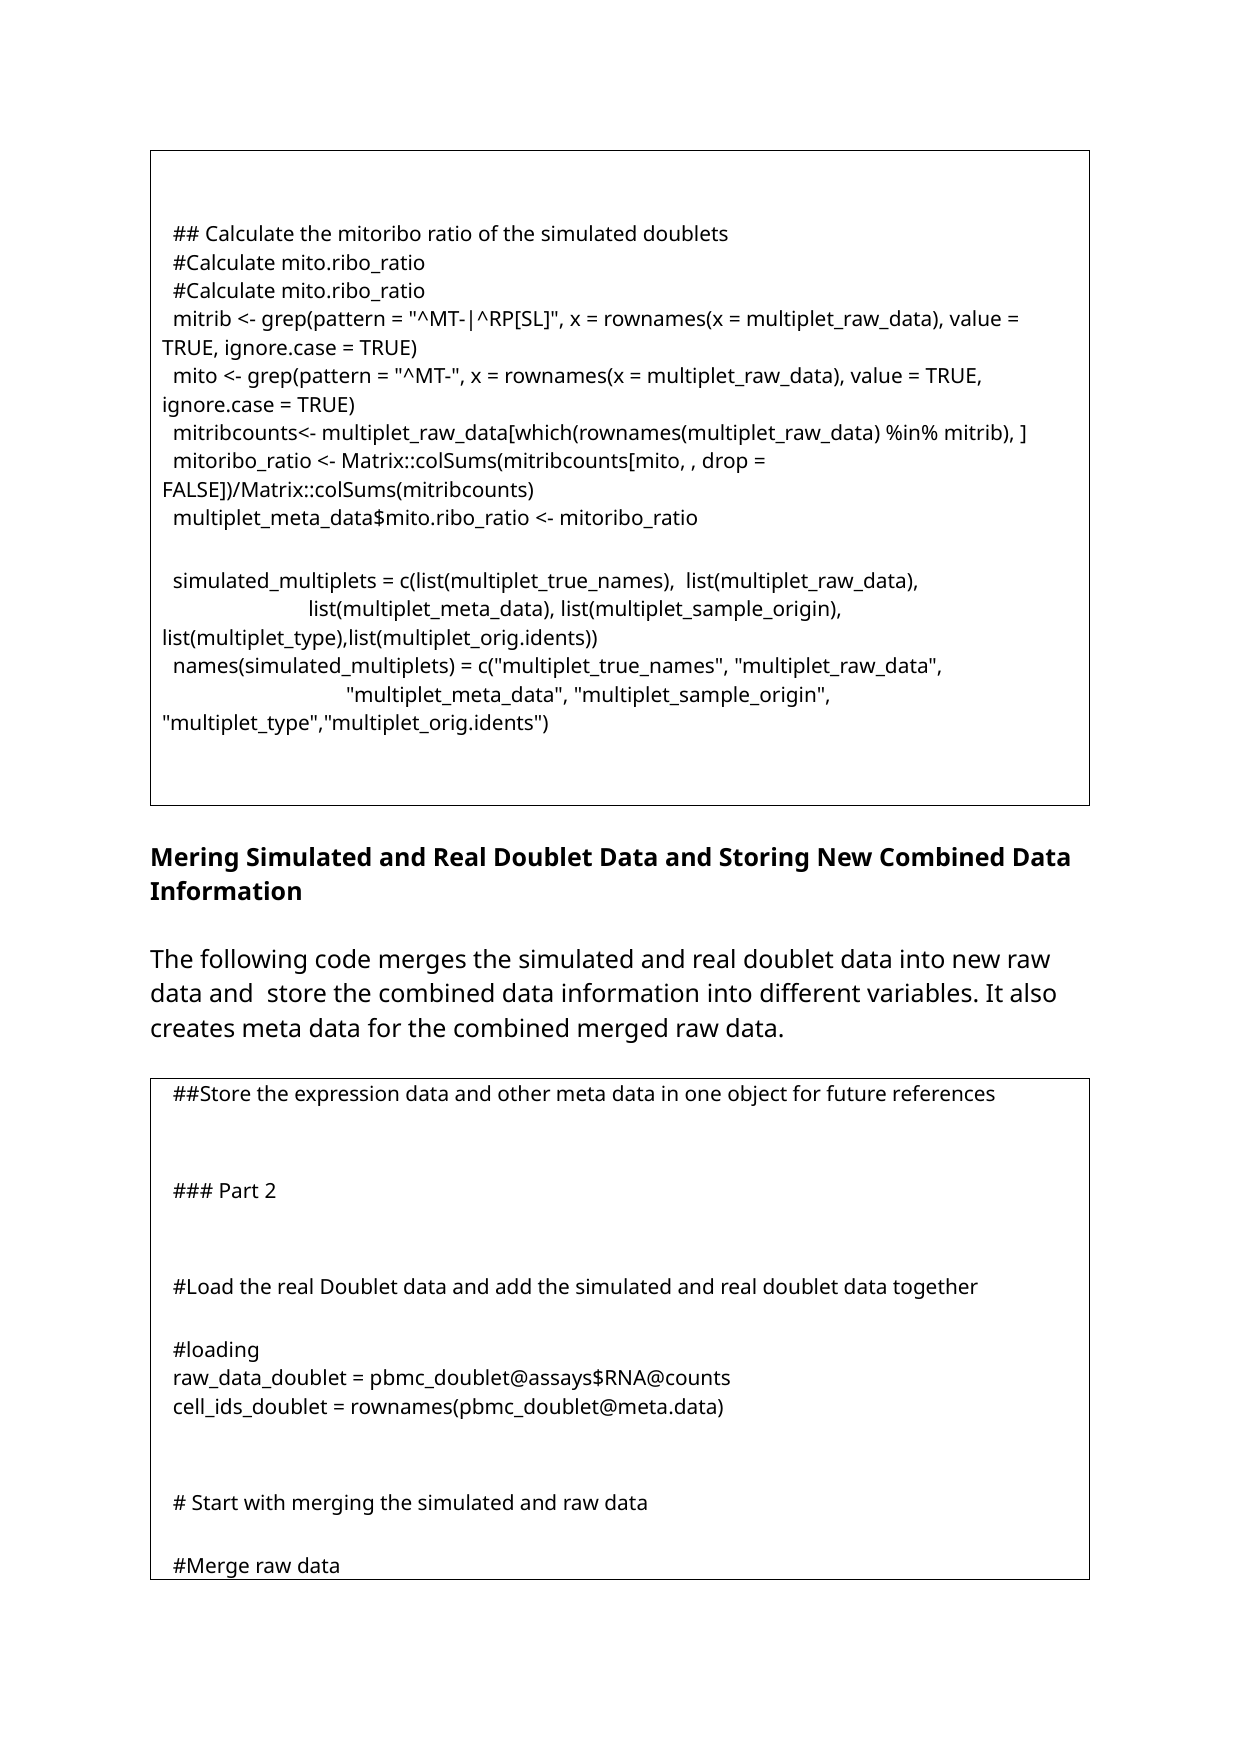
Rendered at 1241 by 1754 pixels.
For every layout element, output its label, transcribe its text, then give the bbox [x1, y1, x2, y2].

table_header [151, 151, 1089, 805]
text Mering Simulated and Real Doublet Data and Storing New Combined Data Information [150, 840, 1090, 908]
text The following code merges the simulated and real doublet data into new raw data and store the combined data information into different variables. It also creates meta data for the combined merged raw data. [150, 942, 1090, 1044]
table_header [151, 1079, 1089, 1579]
